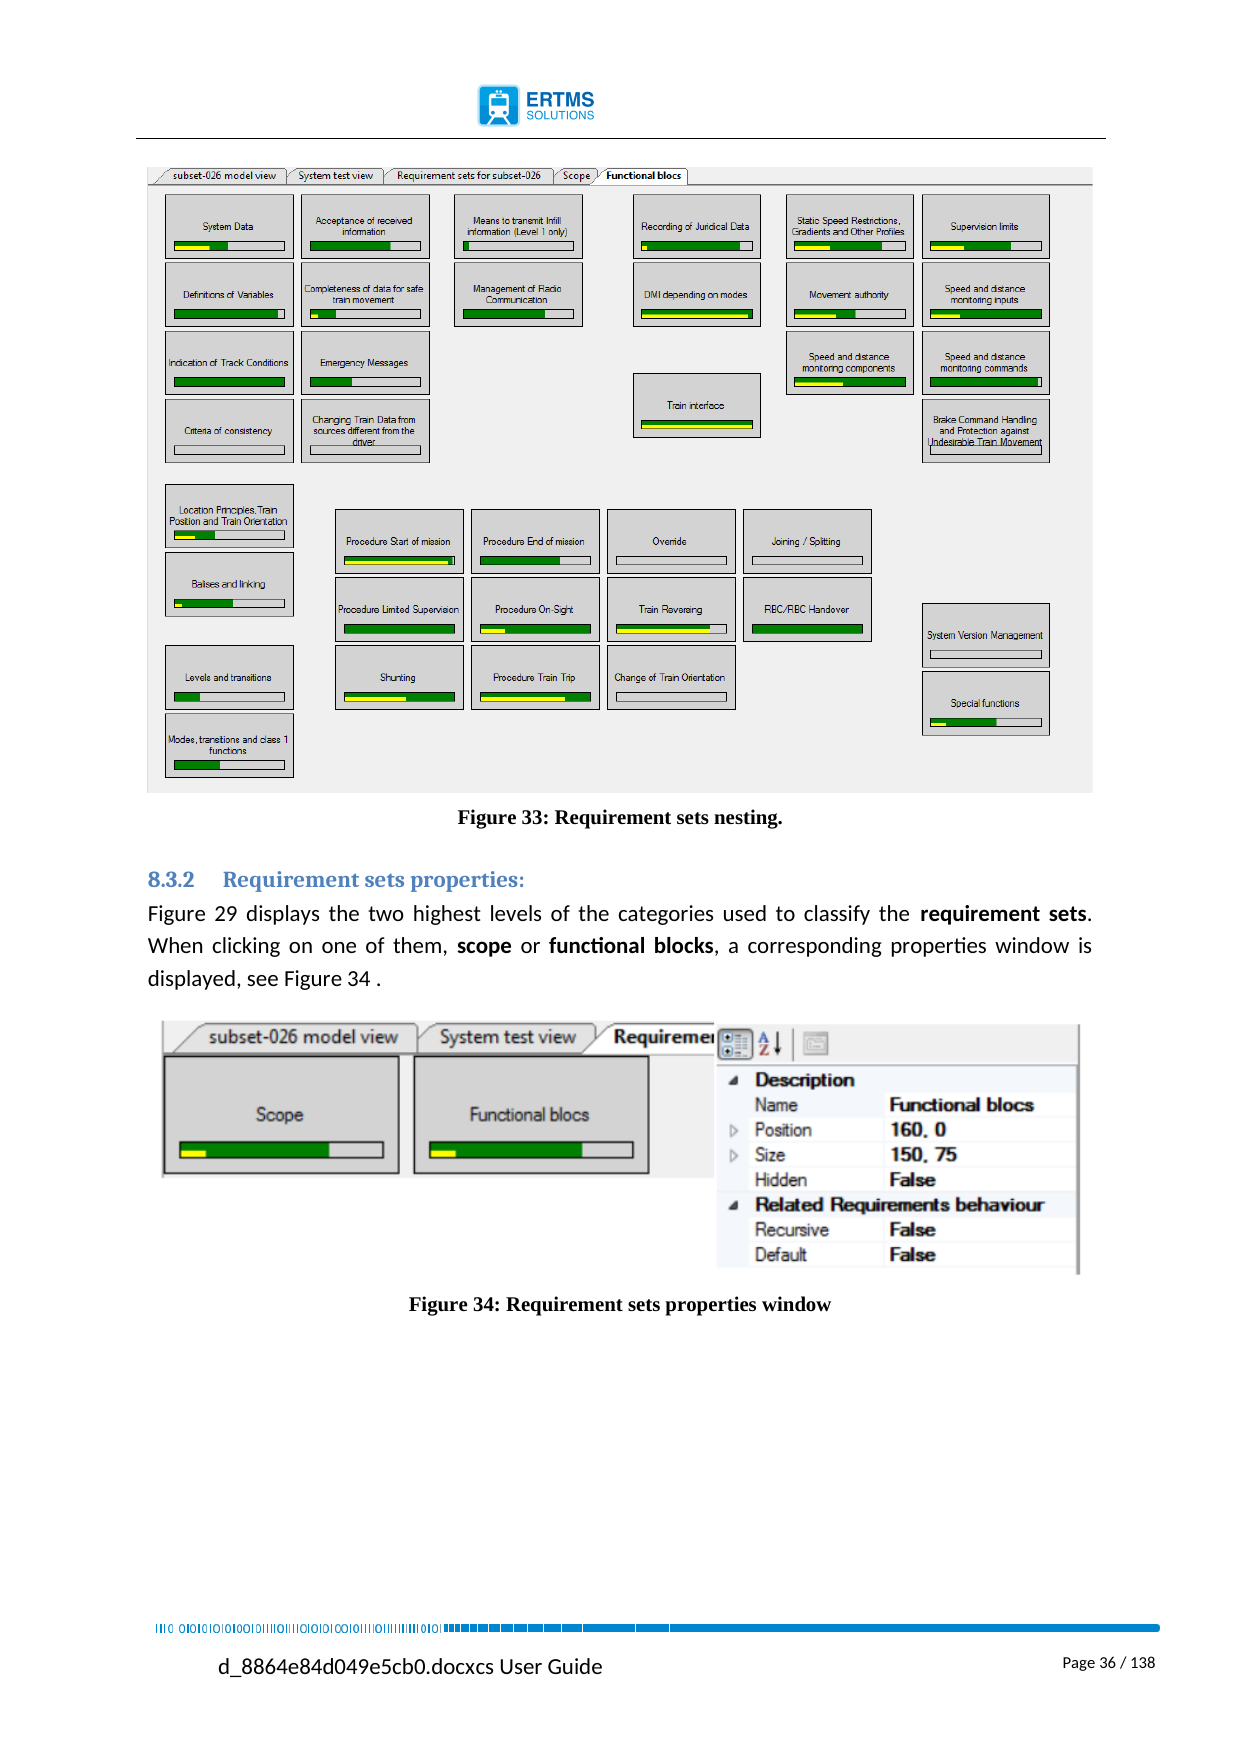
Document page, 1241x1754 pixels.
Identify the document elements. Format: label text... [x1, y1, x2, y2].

subtitle Requirement sets properties: [148, 867, 1093, 893]
picture [466, 73, 605, 138]
text Figure 34: Requirement sets properties window [148, 1292, 1093, 1316]
picture [156, 1624, 1160, 1633]
text Figure 33: Requirement sets nesting. [148, 805, 1093, 829]
picture [147, 167, 1093, 793]
text Figure 29 displays the two highest levels of the categories used to classify the requirement sets. When clicking on one of them, scope or functional blocks, a corresponding properties window is displayed, see Figure 34 . [148, 899, 1093, 992]
